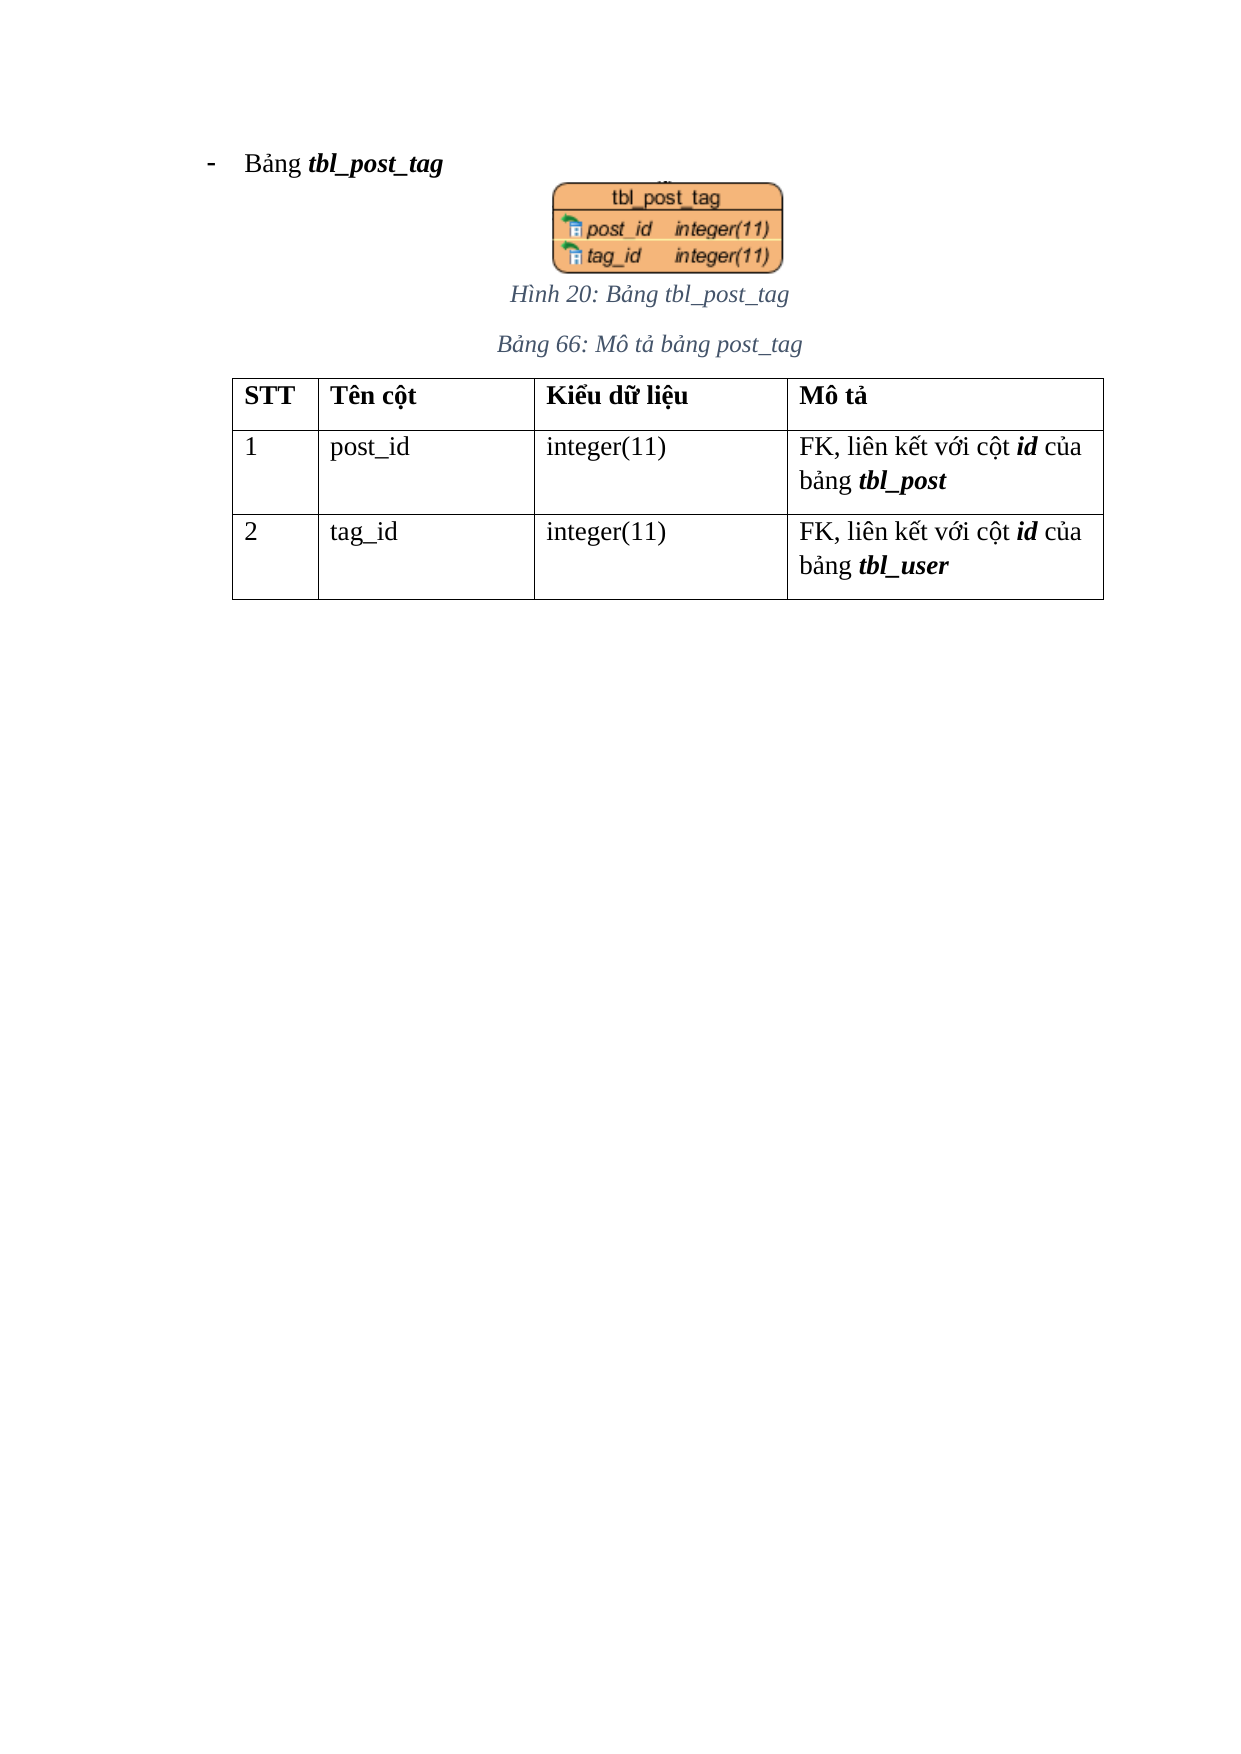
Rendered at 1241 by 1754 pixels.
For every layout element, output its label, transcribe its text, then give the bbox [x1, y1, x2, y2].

table_cell integer(11) [535, 431, 787, 514]
table_header Mô tả [788, 379, 1103, 429]
text Hình 20: Bảng tbl_post_tag [207, 279, 1093, 308]
table_header STT [233, 379, 318, 429]
table_header Kiểu dữ liệu [535, 379, 787, 429]
table_cell post_id [319, 431, 534, 514]
table_cell FK, liên kết với cột id của bảng tbl_user [788, 515, 1103, 599]
text Bảng 66: Mô tả bảng post_tag [207, 329, 1093, 357]
table_cell FK, liên kết với cột id của bảng tbl_post [788, 431, 1103, 514]
table_cell 1 [233, 431, 318, 514]
list Bảng tbl_post_tag [207, 148, 1093, 179]
table_header Tên cột [319, 379, 534, 429]
picture [552, 181, 785, 277]
table_cell integer(11) [535, 515, 787, 599]
table_cell tag_id [319, 515, 534, 599]
table_cell 2 [233, 515, 318, 599]
